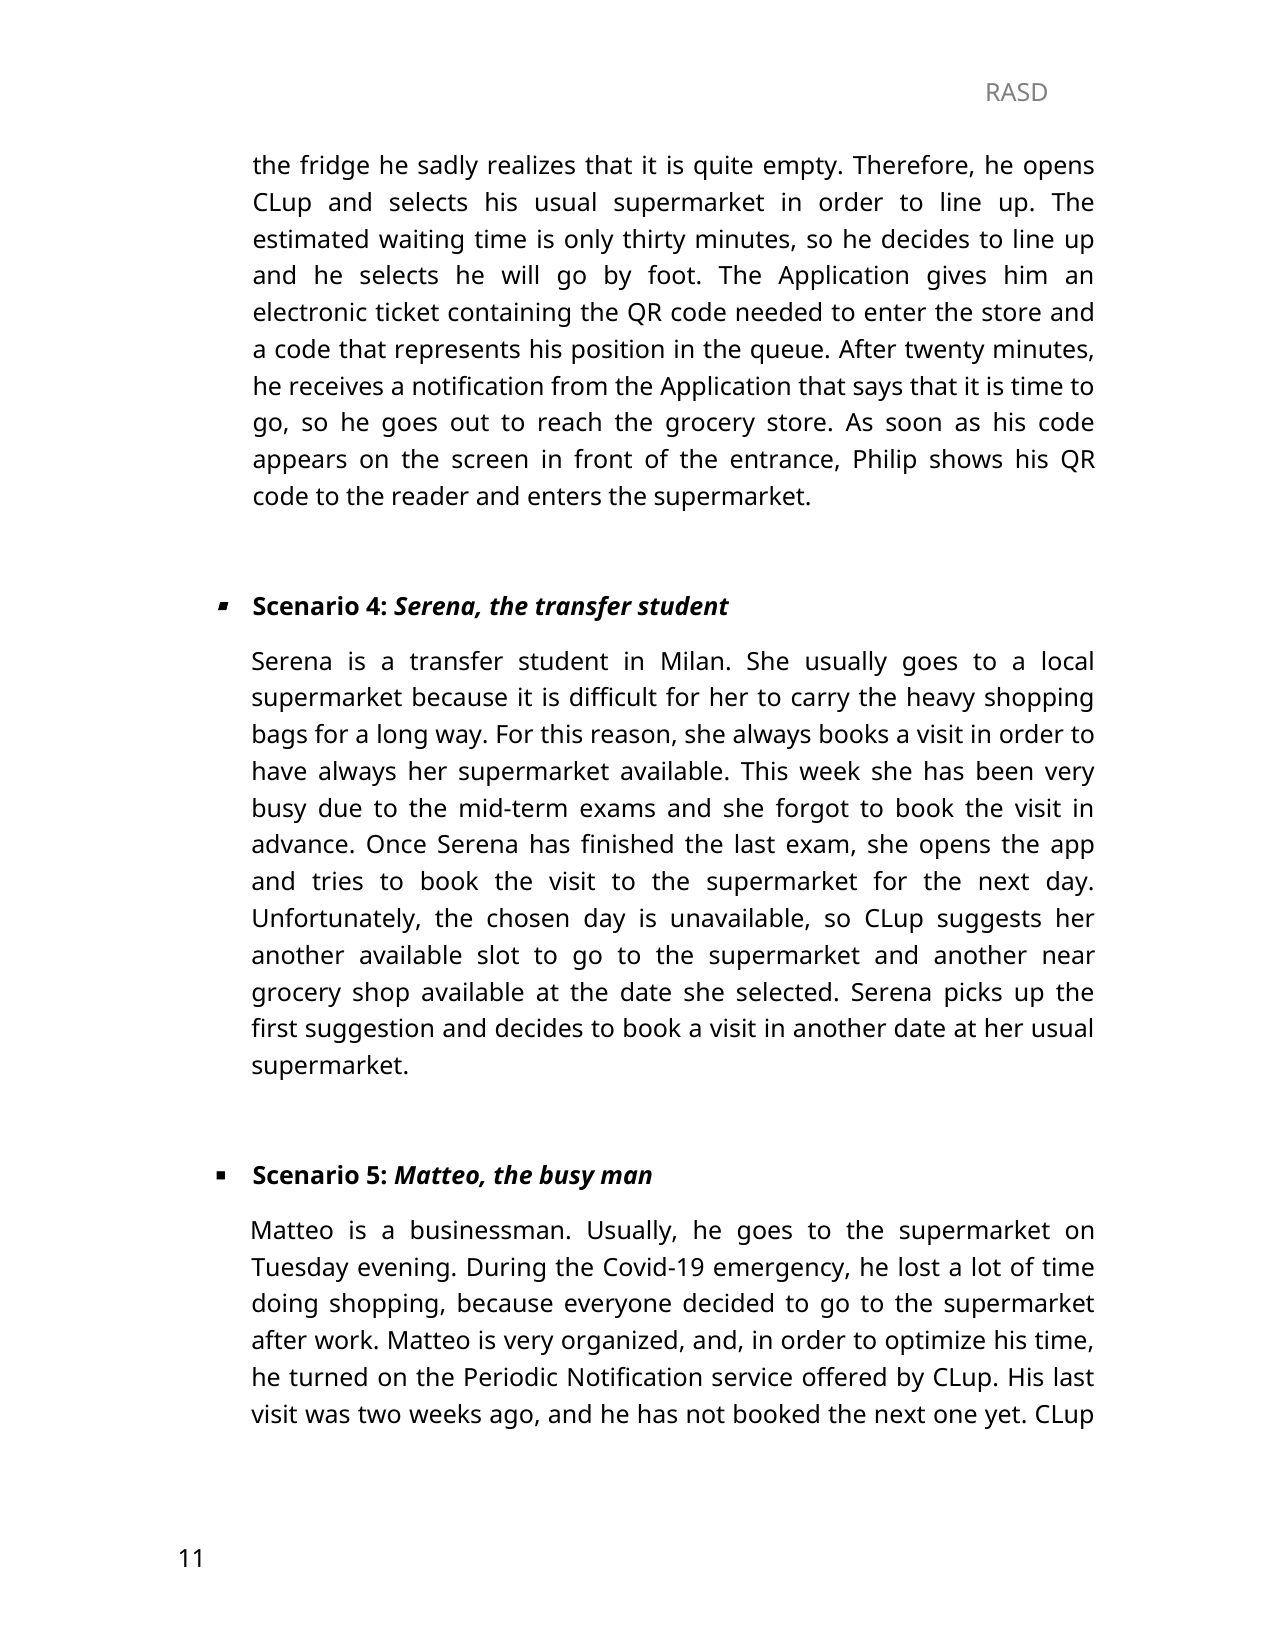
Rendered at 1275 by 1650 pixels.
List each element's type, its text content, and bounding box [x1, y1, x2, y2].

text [250, 1212, 1096, 1430]
text Serena is a transfer student in Milan. She usually goes to a local supermarket because it is difficult for her to carry the heavy shopping bags for a long way. For this reason, she always books a visit in order to have always her supermarket available. This week she has been very busy due to the mid-term exams and she forgot to book the visit in advance. Once Serena has finished the last exam, she opens the app and tries to book the visit to the supermarket for the next day. Unfortunately, the chosen day is unavailable, so CLup suggests her another available slot to go to the supermarket and another near grocery shop available at the date she selected. Serena picks up the first suggestion and decides to book a visit in another date at her usual supermarket. [251, 643, 1096, 1082]
list Scenario 5: Matteo, the busy man [215, 1158, 1096, 1192]
list Scenario 4: Serena, the transfer student [215, 588, 1096, 622]
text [252, 148, 1096, 513]
